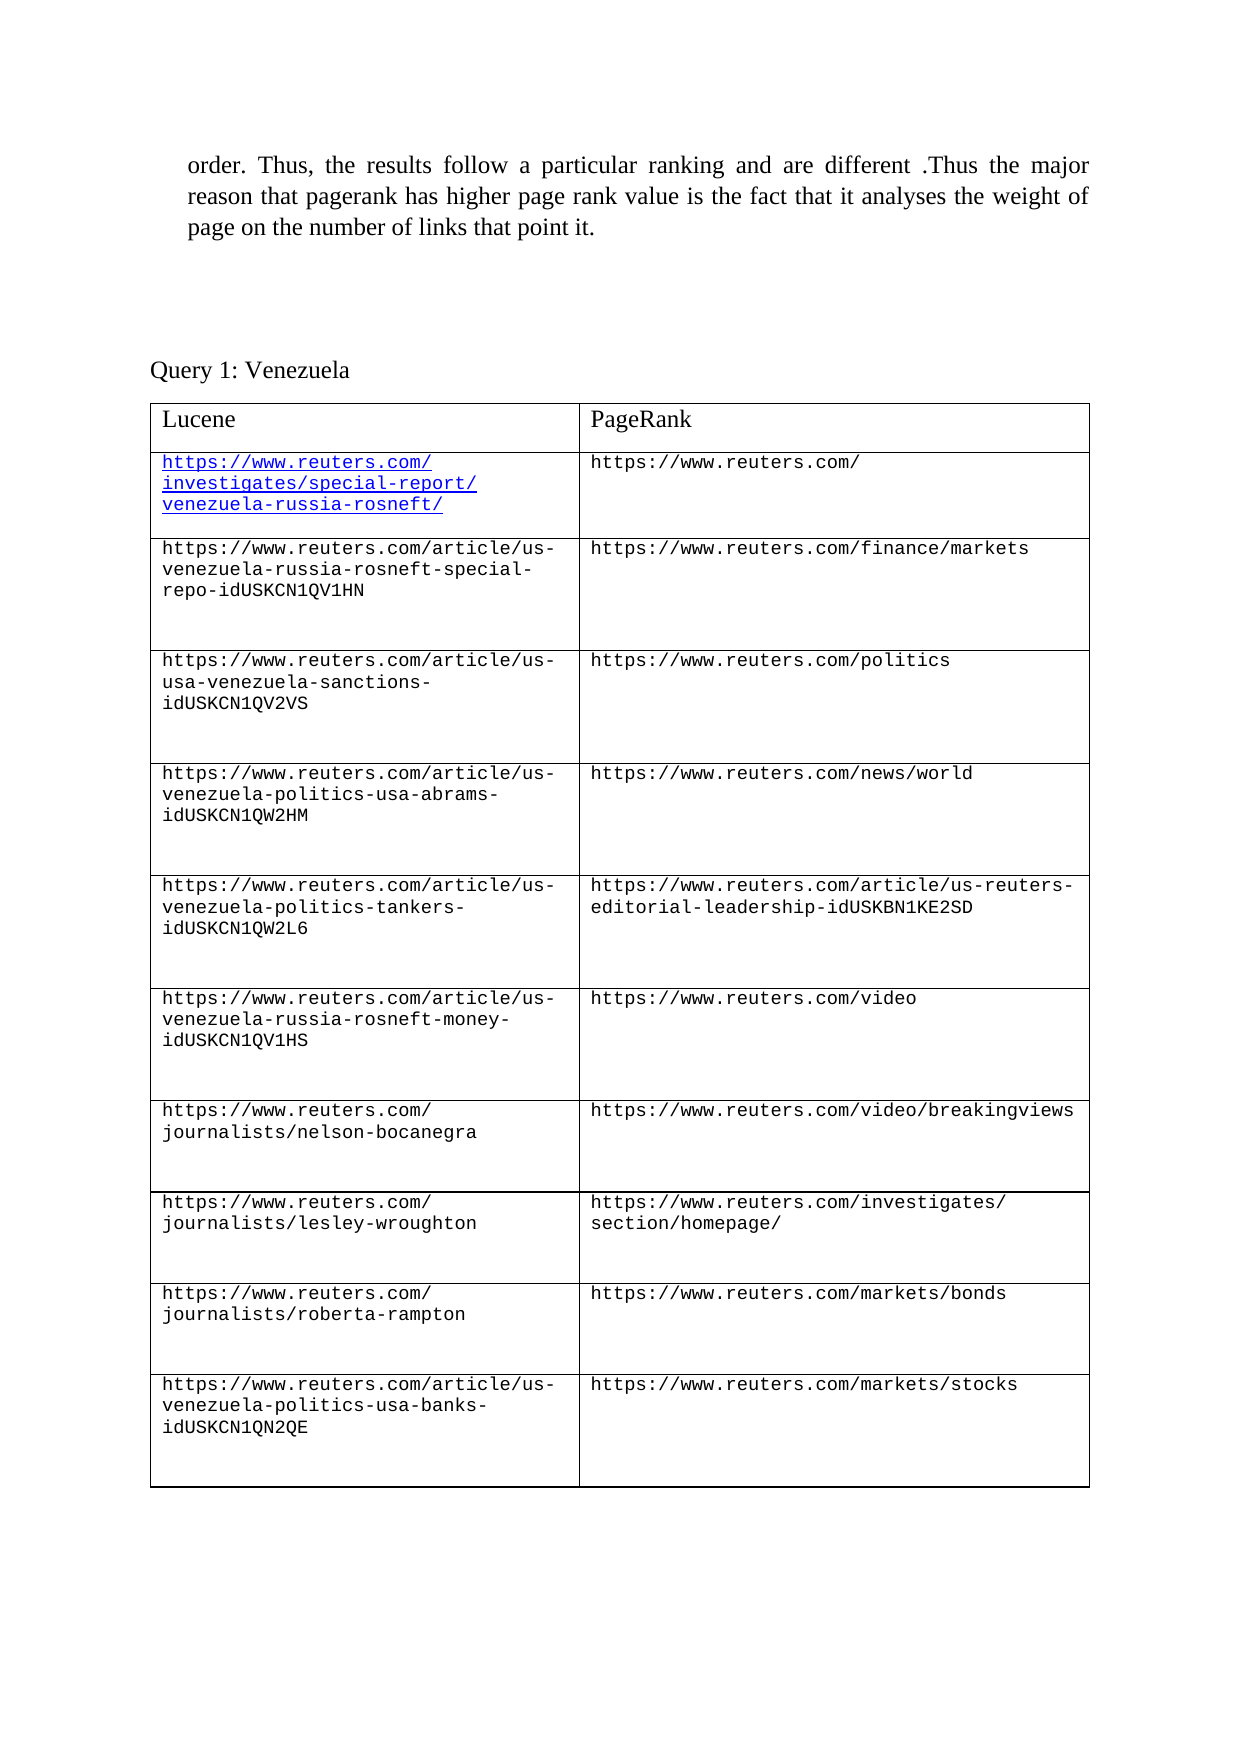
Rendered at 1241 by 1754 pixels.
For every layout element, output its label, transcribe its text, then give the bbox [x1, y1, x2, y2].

table_cell https://www.reuters.com/markets/stocks [580, 1375, 1089, 1486]
table_cell https://www.reuters.com/finance/markets [580, 539, 1089, 650]
table_cell https://www.reuters.com/markets/bonds [580, 1284, 1089, 1374]
table_header Lucene [151, 404, 579, 452]
table_cell https://www.reuters.com/article/us-venezuela-russia-rosneft-money-idUSKCN1QV1HS [151, 989, 579, 1100]
table_cell https://www.reuters.com/video [580, 989, 1089, 1100]
table_cell https://www.reuters.com/journalists/lesley-wroughton [151, 1193, 579, 1283]
table_cell https://www.reuters.com/ [580, 453, 1089, 538]
table_cell https://www.reuters.com/article/us-venezuela-russia-rosneft-special-repo-idUSKCN1QV1HN [151, 539, 579, 650]
table_cell https://www.reuters.com/news/world [580, 764, 1089, 875]
table_cell https://www.reuters.com/investigates/special-report/venezuela-russia-rosneft/ [151, 453, 579, 538]
table_cell https://www.reuters.com/investigates/section/homepage/ [580, 1193, 1089, 1283]
table_header PageRank [580, 404, 1089, 452]
table_cell https://www.reuters.com/article/us-usa-venezuela-sanctions-idUSKCN1QV2VS [151, 651, 579, 763]
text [187, 150, 1090, 241]
table_cell https://www.reuters.com/video/breakingviews [580, 1101, 1089, 1191]
table_cell https://www.reuters.com/article/us-venezuela-politics-usa-abrams-idUSKCN1QW2HM [151, 764, 579, 875]
text Query 1: Venezuela [150, 355, 1090, 384]
table_cell https://www.reuters.com/journalists/roberta-rampton [151, 1284, 579, 1374]
table_cell https://www.reuters.com/article/us-venezuela-politics-usa-banks-idUSKCN1QN2QE [151, 1375, 579, 1486]
table_cell https://www.reuters.com/article/us-reuters-editorial-leadership-idUSKBN1KE2SD [580, 876, 1089, 988]
table_cell https://www.reuters.com/journalists/nelson-bocanegra [151, 1101, 579, 1191]
table_cell https://www.reuters.com/politics [580, 651, 1089, 763]
table_cell https://www.reuters.com/article/us-venezuela-politics-tankers-idUSKCN1QW2L6 [151, 876, 579, 988]
